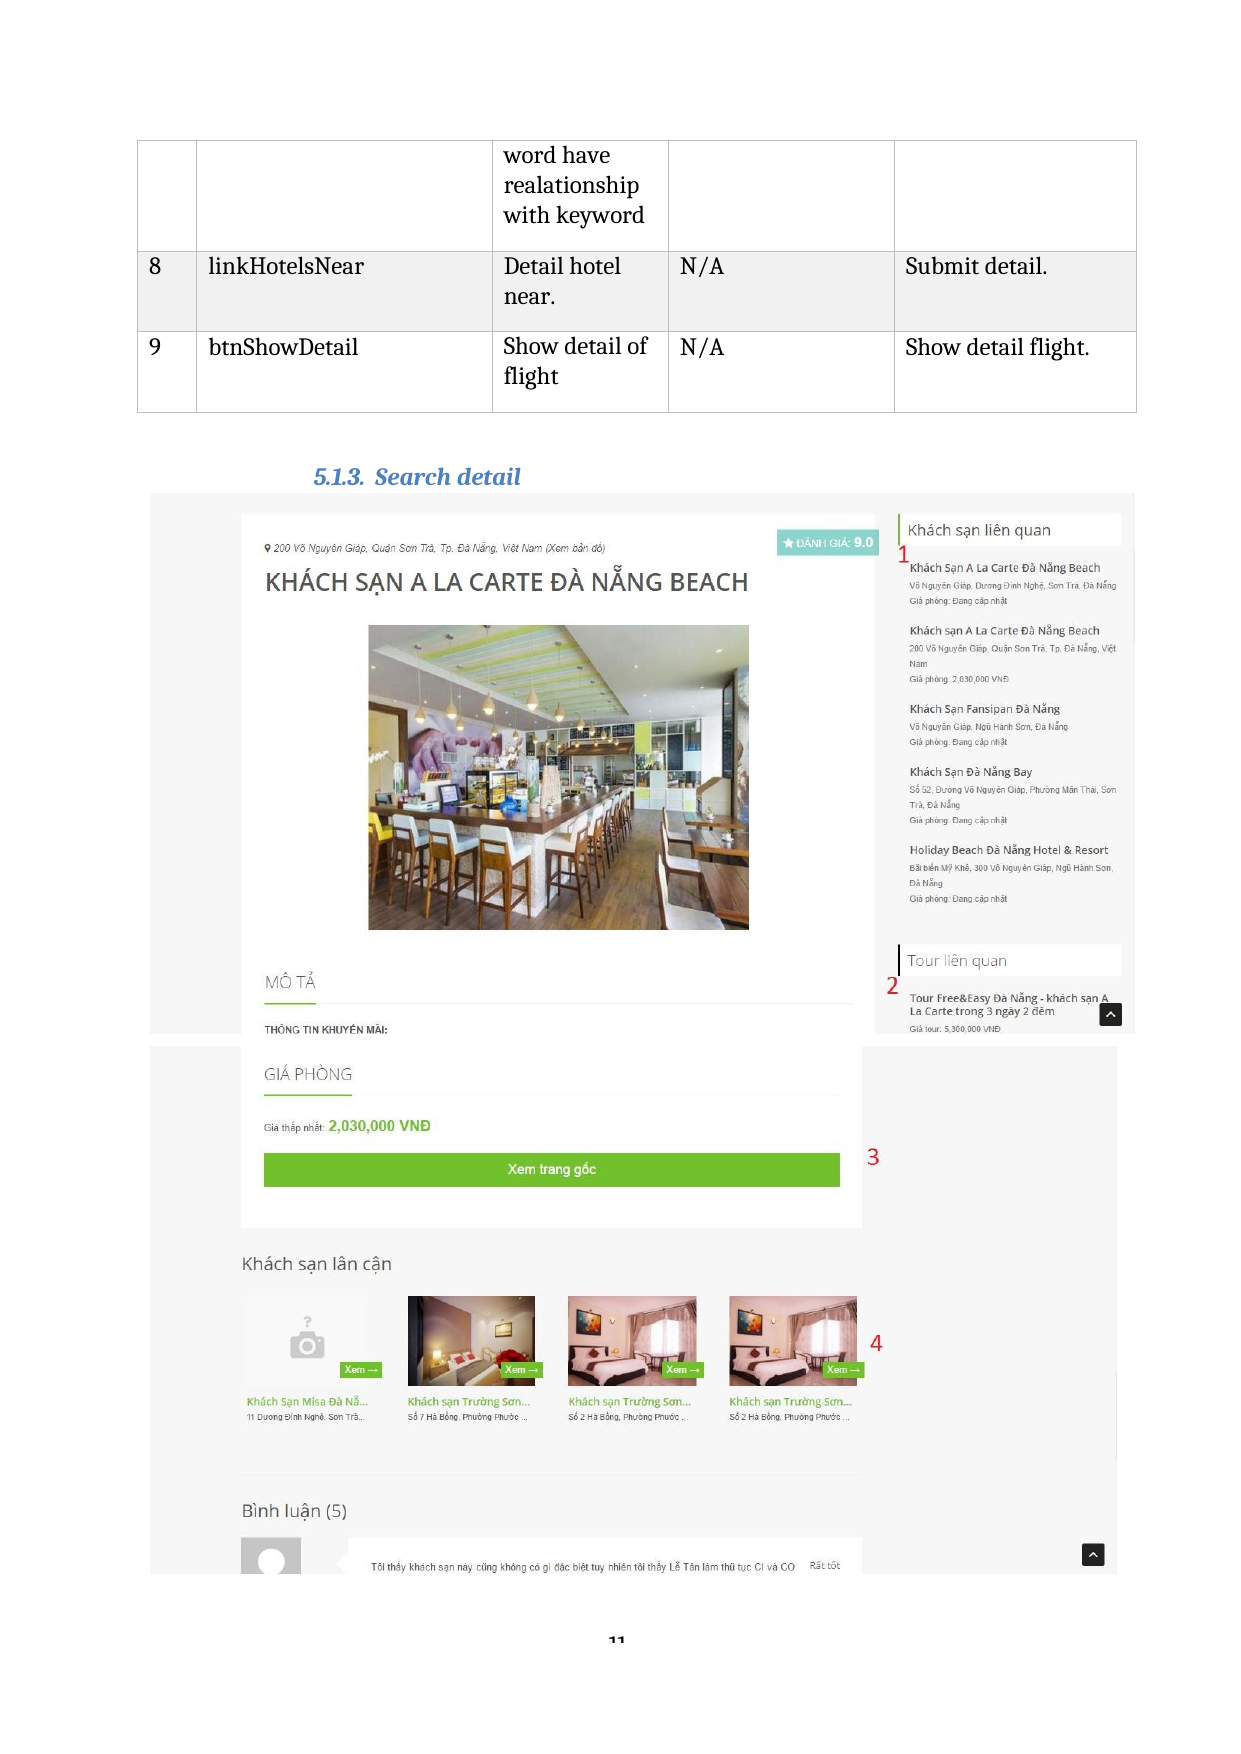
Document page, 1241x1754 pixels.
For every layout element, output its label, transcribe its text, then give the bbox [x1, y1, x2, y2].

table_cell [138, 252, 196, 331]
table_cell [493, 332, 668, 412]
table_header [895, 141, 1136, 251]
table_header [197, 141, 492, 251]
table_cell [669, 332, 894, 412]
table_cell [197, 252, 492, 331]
subtitle Search detail [313, 463, 1151, 492]
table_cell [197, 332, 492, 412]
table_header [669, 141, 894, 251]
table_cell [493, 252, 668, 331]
picture [150, 493, 1135, 1034]
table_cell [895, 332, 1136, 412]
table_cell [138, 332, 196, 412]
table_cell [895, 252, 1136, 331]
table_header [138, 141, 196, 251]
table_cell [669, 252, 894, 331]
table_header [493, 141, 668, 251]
picture [150, 1046, 1117, 1574]
